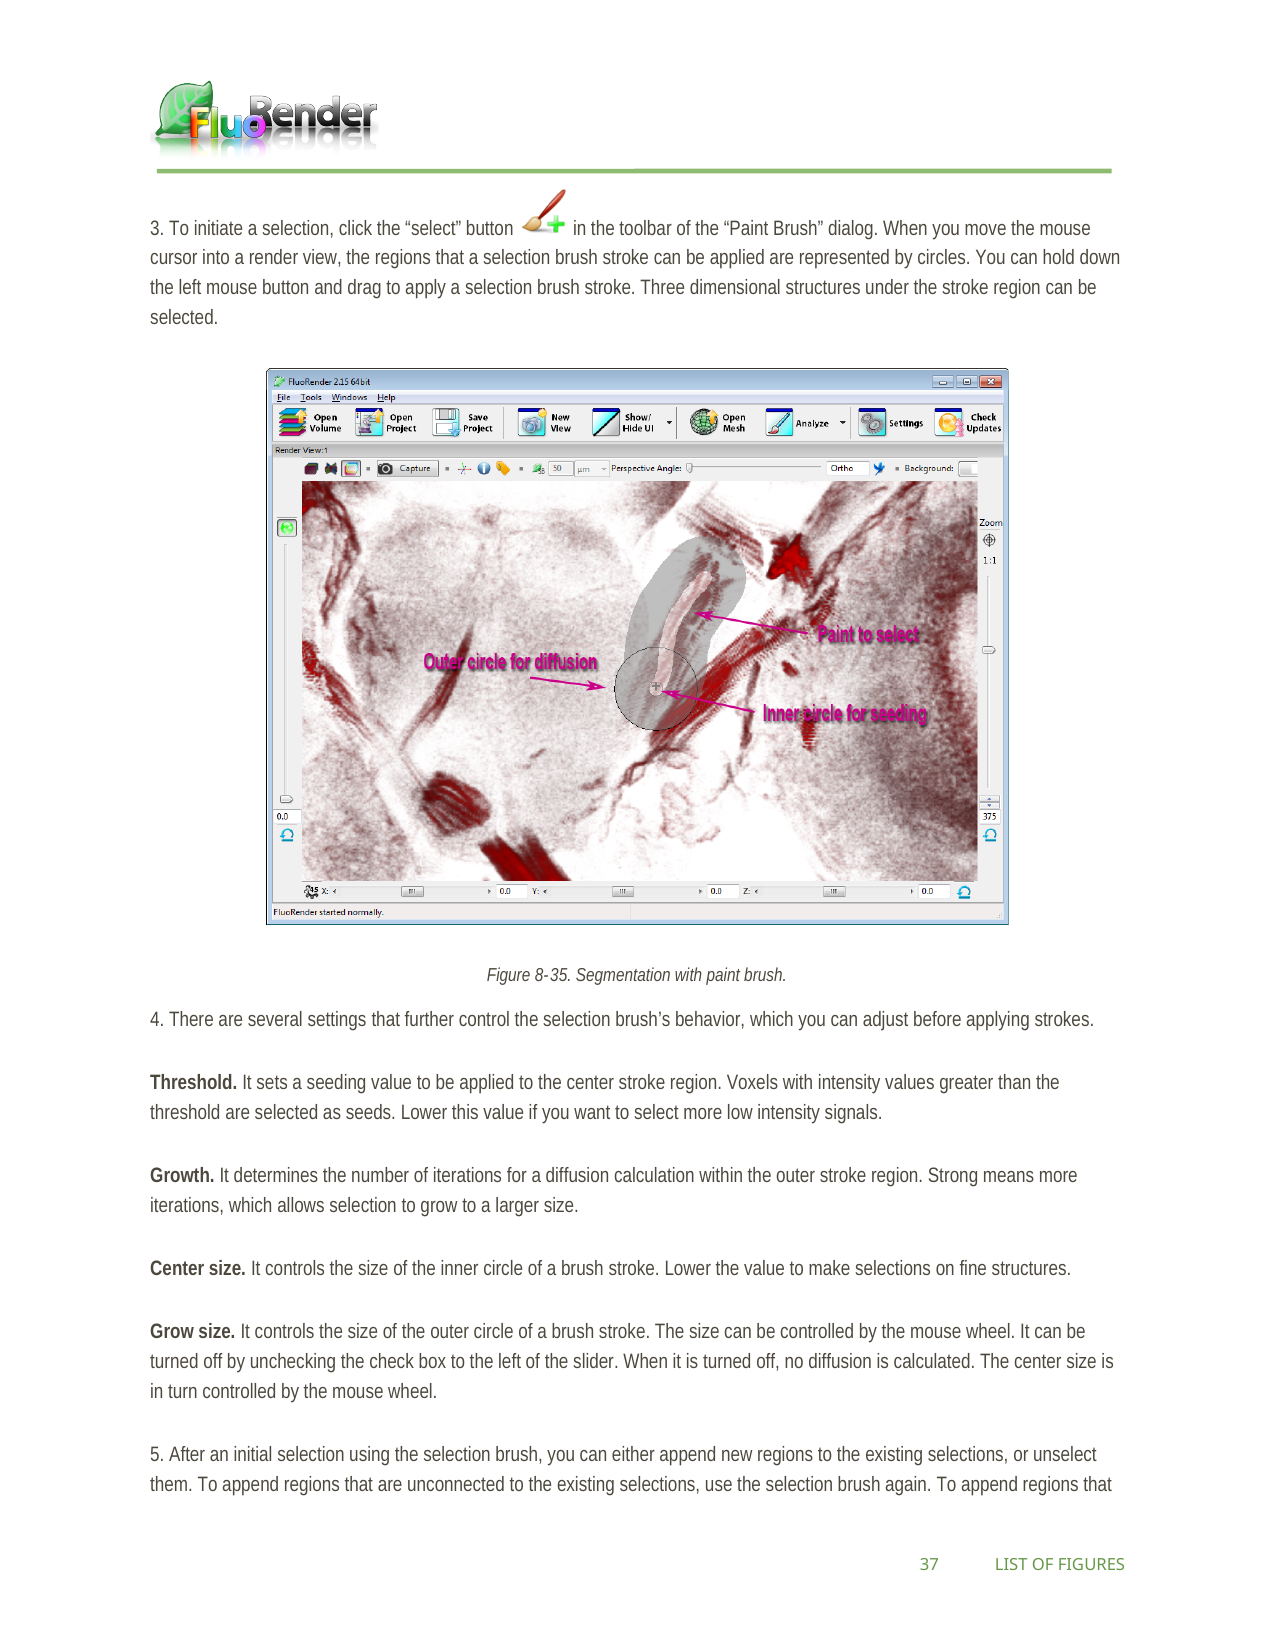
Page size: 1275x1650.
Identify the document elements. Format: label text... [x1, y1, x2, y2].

picture [266, 368, 1009, 925]
text Center size. It controls the size of the inner circle of a brush stroke. Lower the value to make selections on fine structures. [150, 1256, 1125, 1280]
text Growth. It determines the number of iterations for a diffusion calculation within the outer stroke region. Strong means more iterations, which allows selection to grow to a larger size. [150, 1163, 1125, 1217]
text Grow size. It controls the size of the outer circle of a brush stroke. The size can be controlled by the mouse wheel. It can be turned off by unchecking the check box to the left of the slider. When it is turned off, no diffusion is calculated. The center size is in turn controlled by the mouse wheel. [150, 1319, 1125, 1403]
picture [518, 185, 569, 235]
text 4. There are several settings that further control the selection brush’s behavior, which you can adjust before applying strokes. [150, 1006, 1125, 1030]
text Threshold. It sets a seeding value to be applied to the center stroke region. Voxels with intensity values greater than the threshold are selected as seeds. Lower this value if you want to select more low intensity signals. [150, 1070, 1125, 1123]
text 3. To initiate a selection, click the “select” button in the toolbar of the “Paint Brush” dialog. When you move the mouse cursor into a render view, the regions that a selection brush stroke can be applied are represented by circles. You can hold down the left mouse button and drag to apply a selection brush stroke. Three dimensional structures under the stroke region can be selected. [150, 185, 1125, 329]
picture [150, 75, 379, 162]
